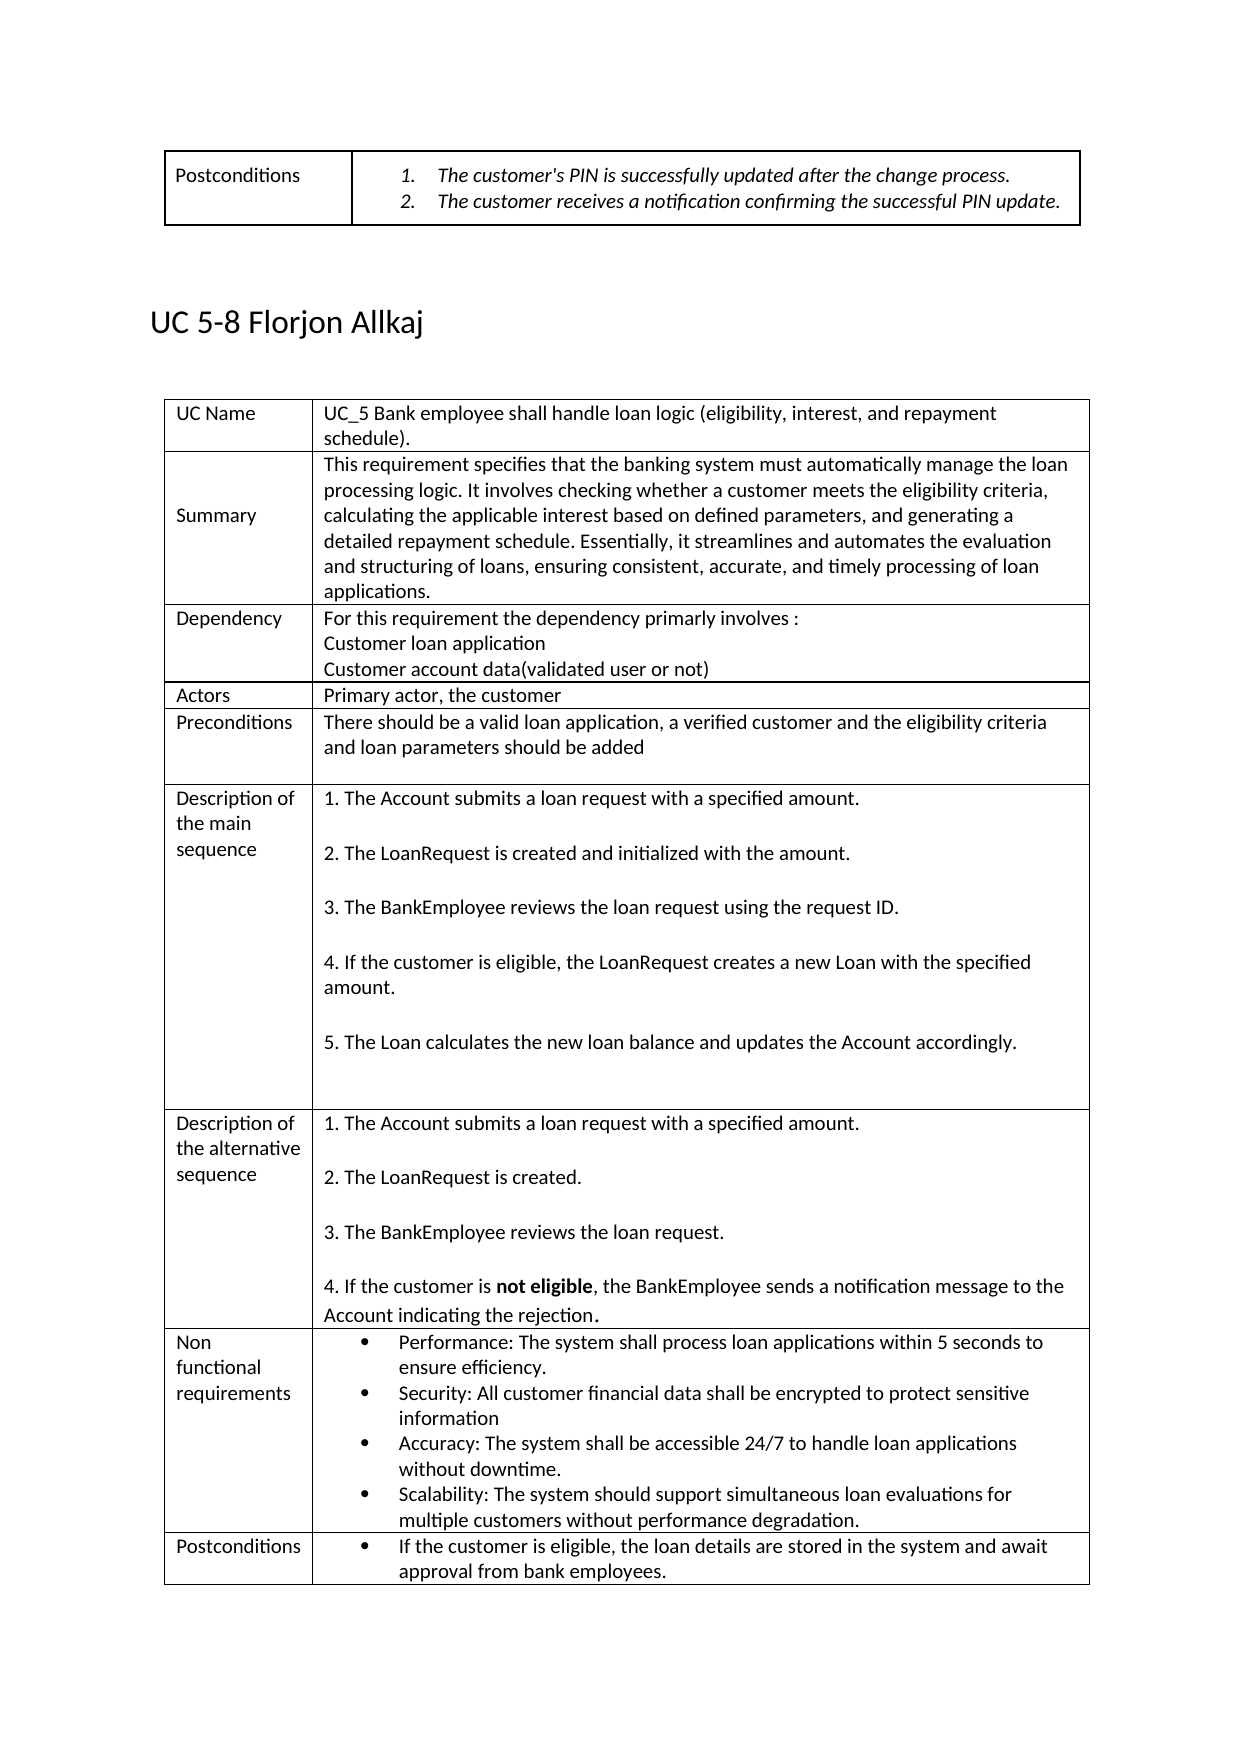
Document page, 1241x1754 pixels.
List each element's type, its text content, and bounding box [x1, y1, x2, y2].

table_cell This requirement specifies that the banking system must automatically manage the loan processing logic. It involves checking whether a customer meets the eligibility criteria, calculating the applicable interest based on defined parameters, and generating a detailed repayment schedule. Essentially, it streamlines and automates the evaluation and structuring of loans, ensuring consistent, accurate, and timely processing of loan applications. [313, 452, 1089, 604]
table_cell Non functional requirements [165, 1329, 312, 1532]
table_cell There should be a valid loan application, a verified customer and the eligibility criteria and loan parameters should be added [313, 709, 1089, 784]
table_cell Postconditions [166, 152, 351, 224]
table_cell Actors [165, 683, 312, 708]
table_cell Preconditions [165, 709, 312, 784]
table_cell Summary [165, 452, 312, 604]
table_cell Primary actor, the customer [313, 683, 1089, 708]
text UC 5-8 Florjon Allkaj [150, 301, 1090, 342]
table_cell Postconditions [165, 1533, 312, 1584]
table_header UC_5 Bank employee shall handle loan logic (eligibility, interest, and repayment schedule). [313, 400, 1089, 451]
table_cell 1. The Account submits a loan request with a specified amount. 2. The LoanRequest is created and initialized with the amount. 3. The BankEmployee reviews the loan request using the request ID. 4. If the customer is eligible, the LoanRequest creates a new Loan with the specified amount. 5. The Loan calculates the new loan balance and updates the Account accordingly. [313, 785, 1089, 1109]
table_header UC Name [165, 400, 312, 451]
table_cell Dependency [165, 605, 312, 681]
table_cell The customer's PIN is successfully updated after the change process. The customer receives a notification confirming the successful PIN update. [353, 152, 1079, 224]
table_cell Performance: The system shall process loan applications within 5 seconds to ensure efficiency. Security: All customer financial data shall be encrypted to protect sensitive information Accuracy: The system shall be accessible 24/7 to handle loan applications without downtime. Scalability: The system should support simultaneous loan evaluations for multiple customers without performance degradation. [313, 1329, 1089, 1532]
table_cell For this requirement the dependency primarly involves : Customer loan application Customer account data(validated user or not) [313, 605, 1089, 681]
table_cell Description of the alternative sequence [165, 1110, 312, 1328]
table_cell 1. The Account submits a loan request with a specified amount. 2. The LoanRequest is created. 3. The BankEmployee reviews the loan request. 4. If the customer is not eligible, the BankEmployee sends a notification message to the Account indicating the rejection. [313, 1110, 1089, 1328]
table_cell Description of the main sequence [165, 785, 312, 1109]
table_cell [313, 1533, 1089, 1584]
